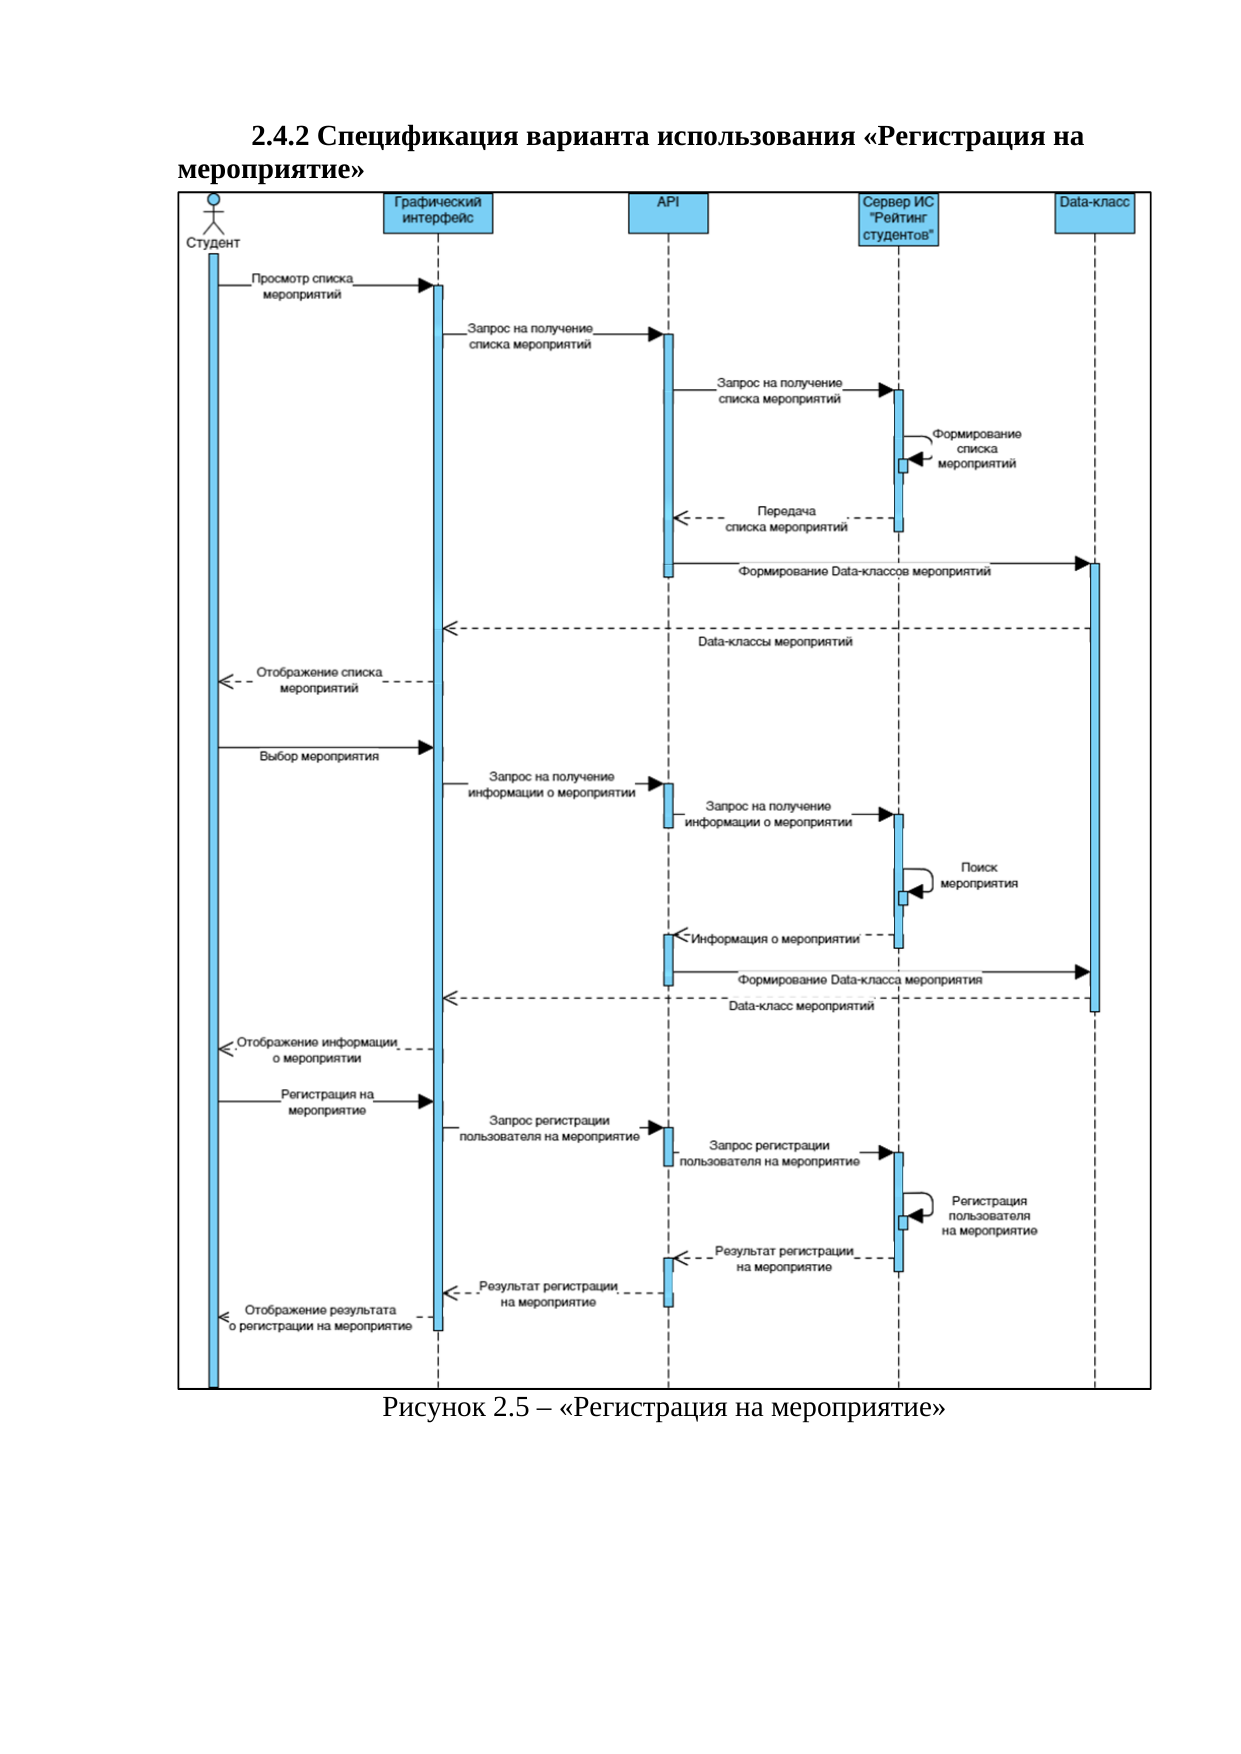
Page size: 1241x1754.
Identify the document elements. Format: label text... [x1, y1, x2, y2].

text Рисунок 2.5 – «Регистрация на мероприятие» [177, 1390, 1152, 1423]
picture [177, 191, 1152, 1390]
text 2.4.2 Спецификация варианта использования «Регистрация на мероприятие» [177, 118, 1152, 185]
